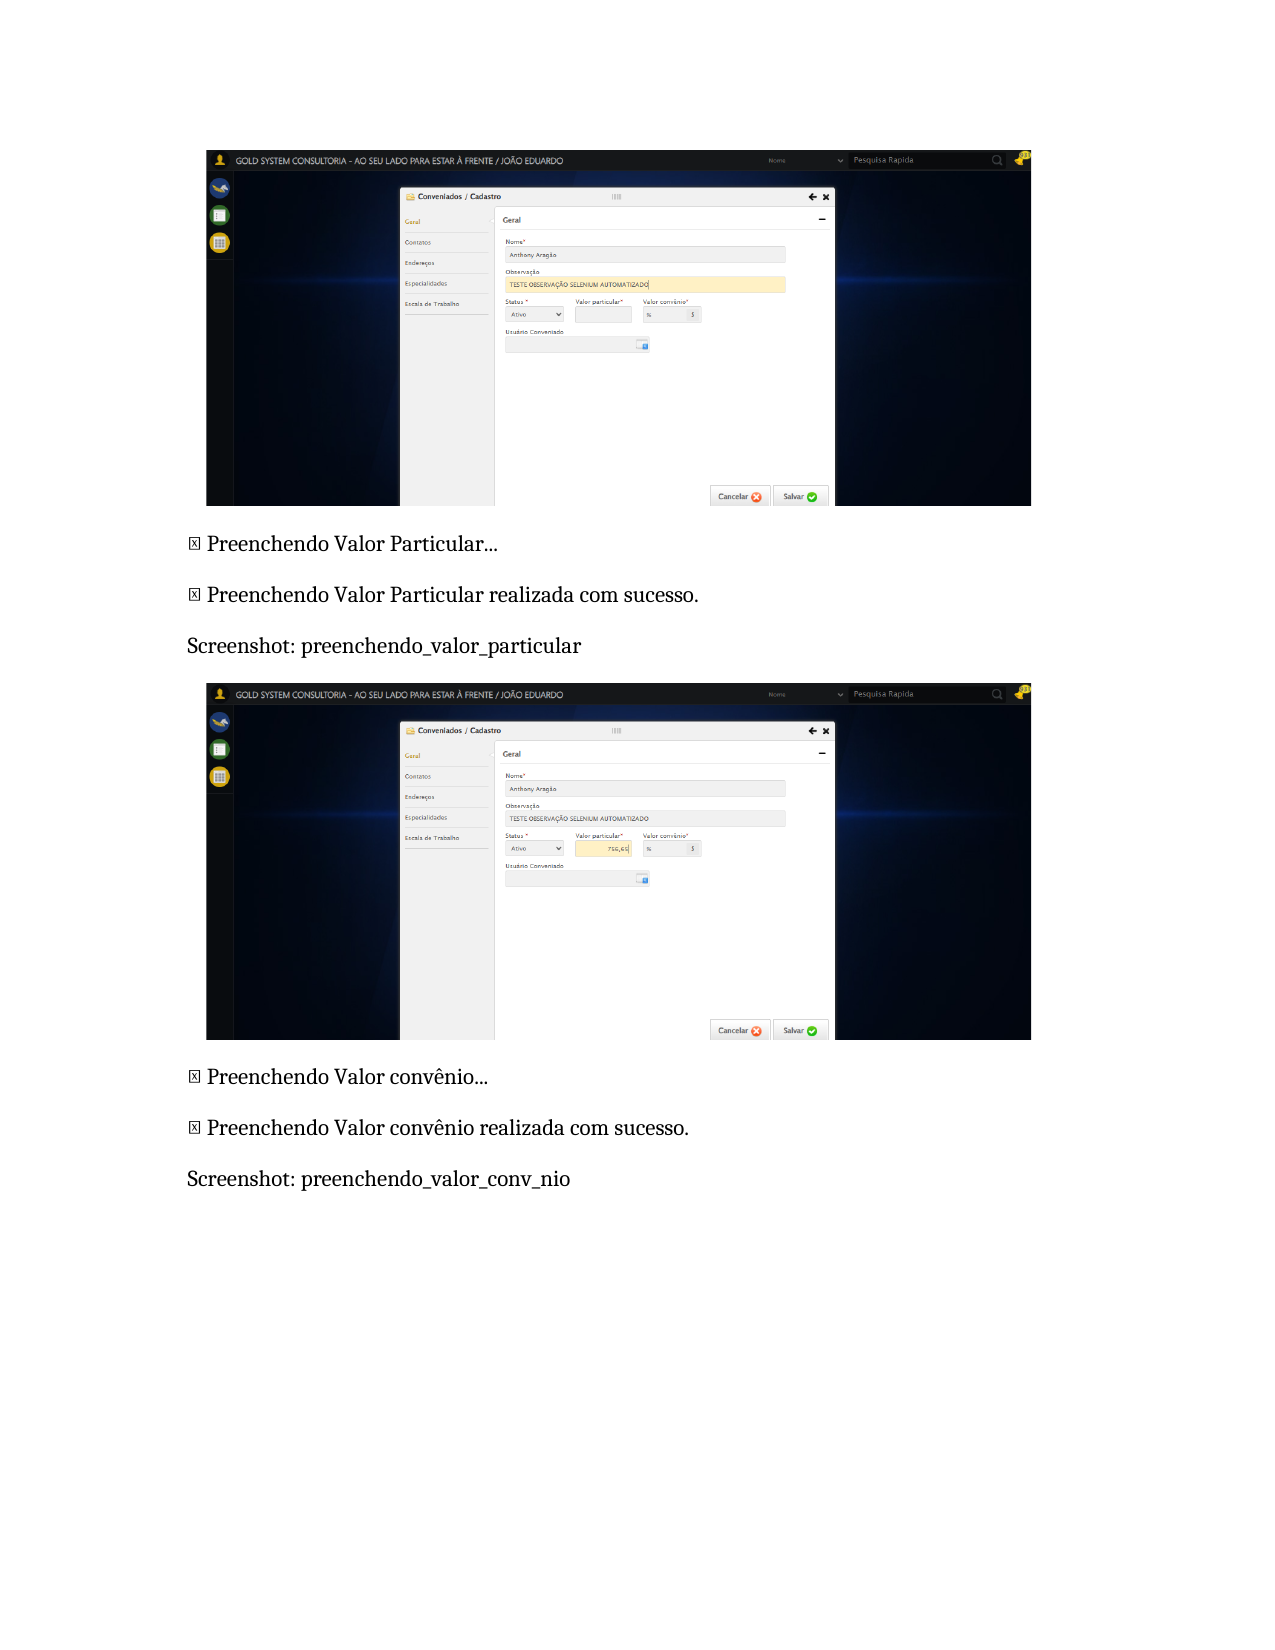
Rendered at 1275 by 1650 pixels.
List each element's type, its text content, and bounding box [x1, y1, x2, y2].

text 🔀 Preenchendo Valor Particular... [187, 530, 1087, 557]
text ✅ Preenchendo Valor convênio realizada com sucesso. [187, 1115, 1087, 1141]
text ✅ Preenchendo Valor Particular realizada com sucesso. [187, 581, 1087, 608]
picture [206, 683, 1032, 1040]
text 🔀 Preenchendo Valor convênio... [187, 1064, 1087, 1090]
picture [206, 150, 1032, 506]
text Screenshot: preenchendo_valor_conv_nio [187, 1166, 1087, 1192]
text Screenshot: preenchendo_valor_particular [187, 632, 1087, 659]
